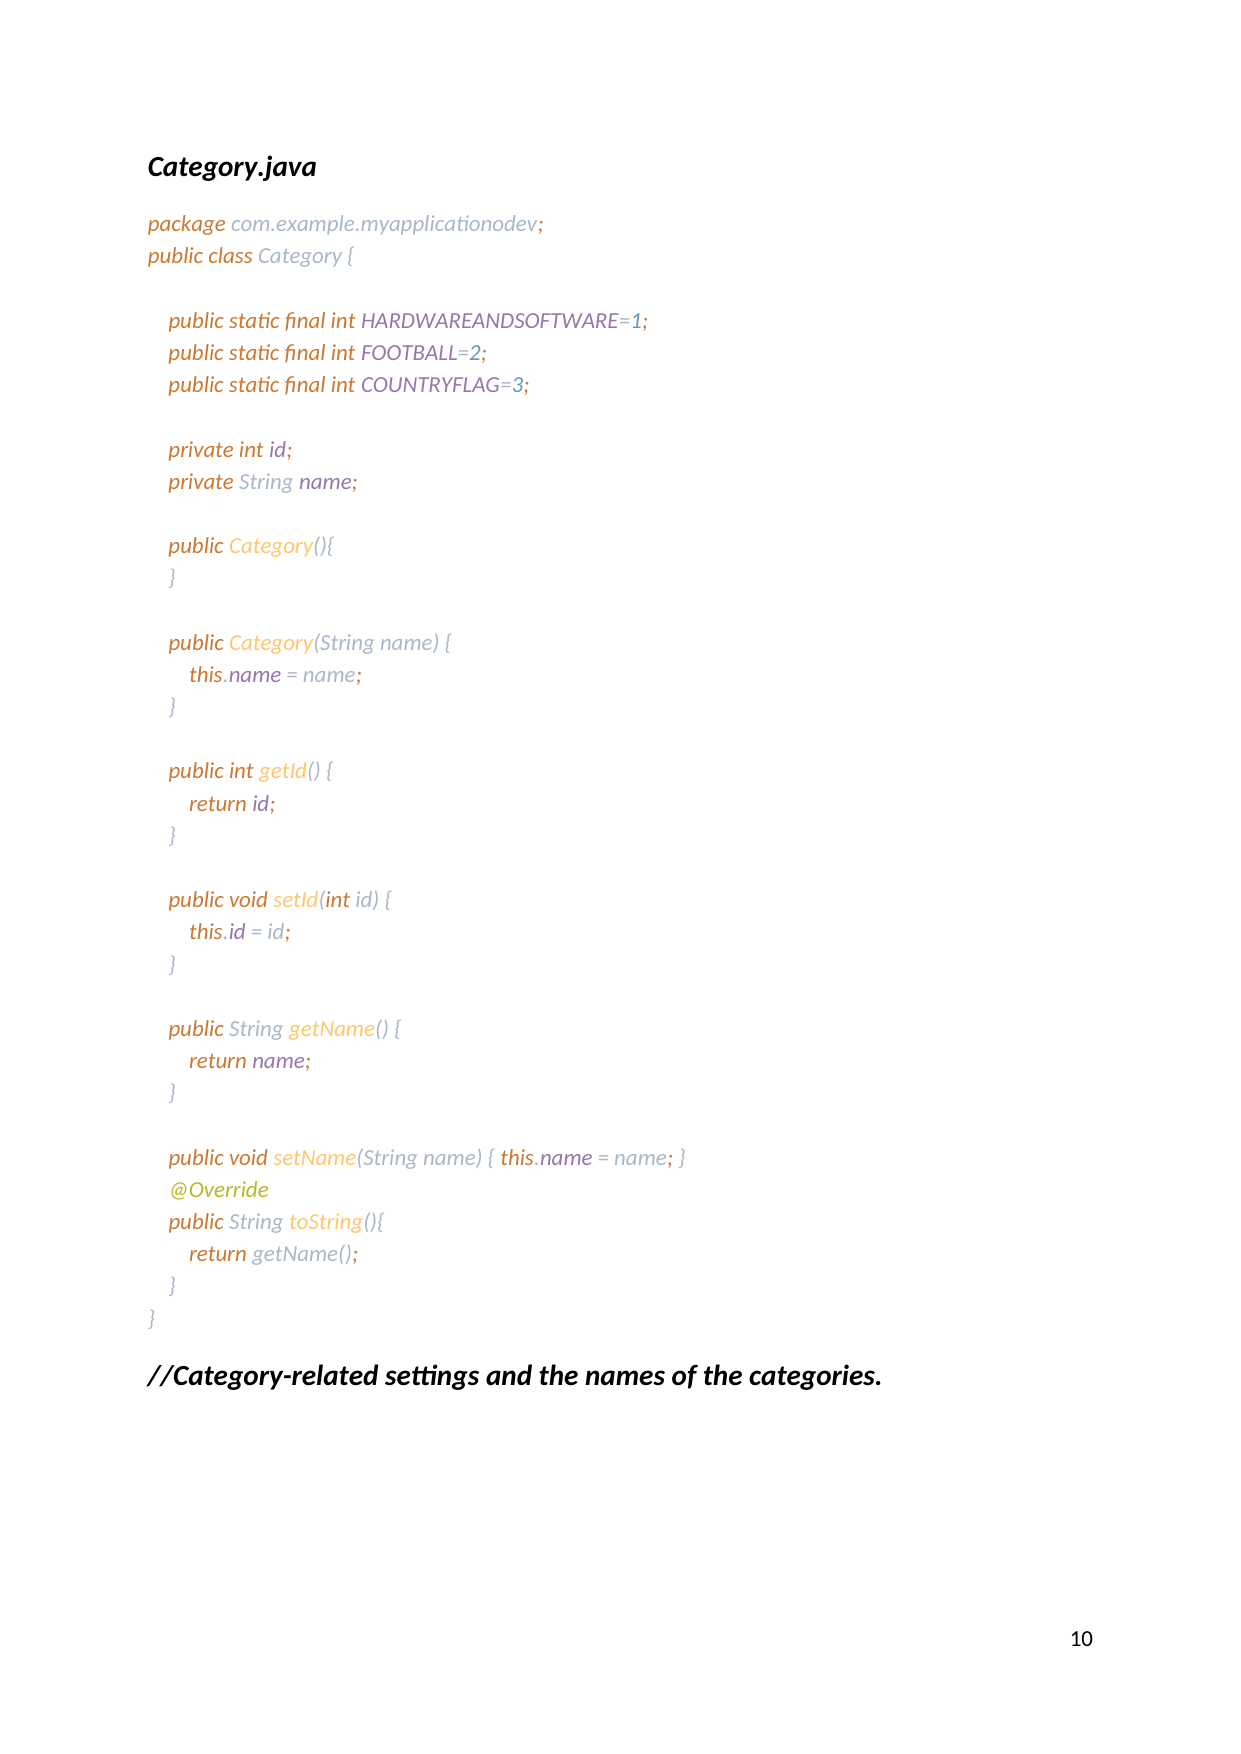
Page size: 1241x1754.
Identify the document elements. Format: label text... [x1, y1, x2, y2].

text package com.example.myapplicationodev; public class Category { public static final int HARDWAREANDSOFTWARE=1; public static final int FOOTBALL=2; public static final int COUNTRYFLAG=3; private int id; private String name; public Category(){ } public Category(String name) { this.name = name; } public int getId() { return id; } public void setId(int id) { this.id = id; } public String getName() { return name; } public void setName(String name) { this.name = name; } @Override public String toString(){ return getName(); } } [148, 209, 1093, 1332]
text Category.java [148, 148, 1093, 183]
text //Category-related settings and the names of the categories. [148, 1357, 1093, 1392]
